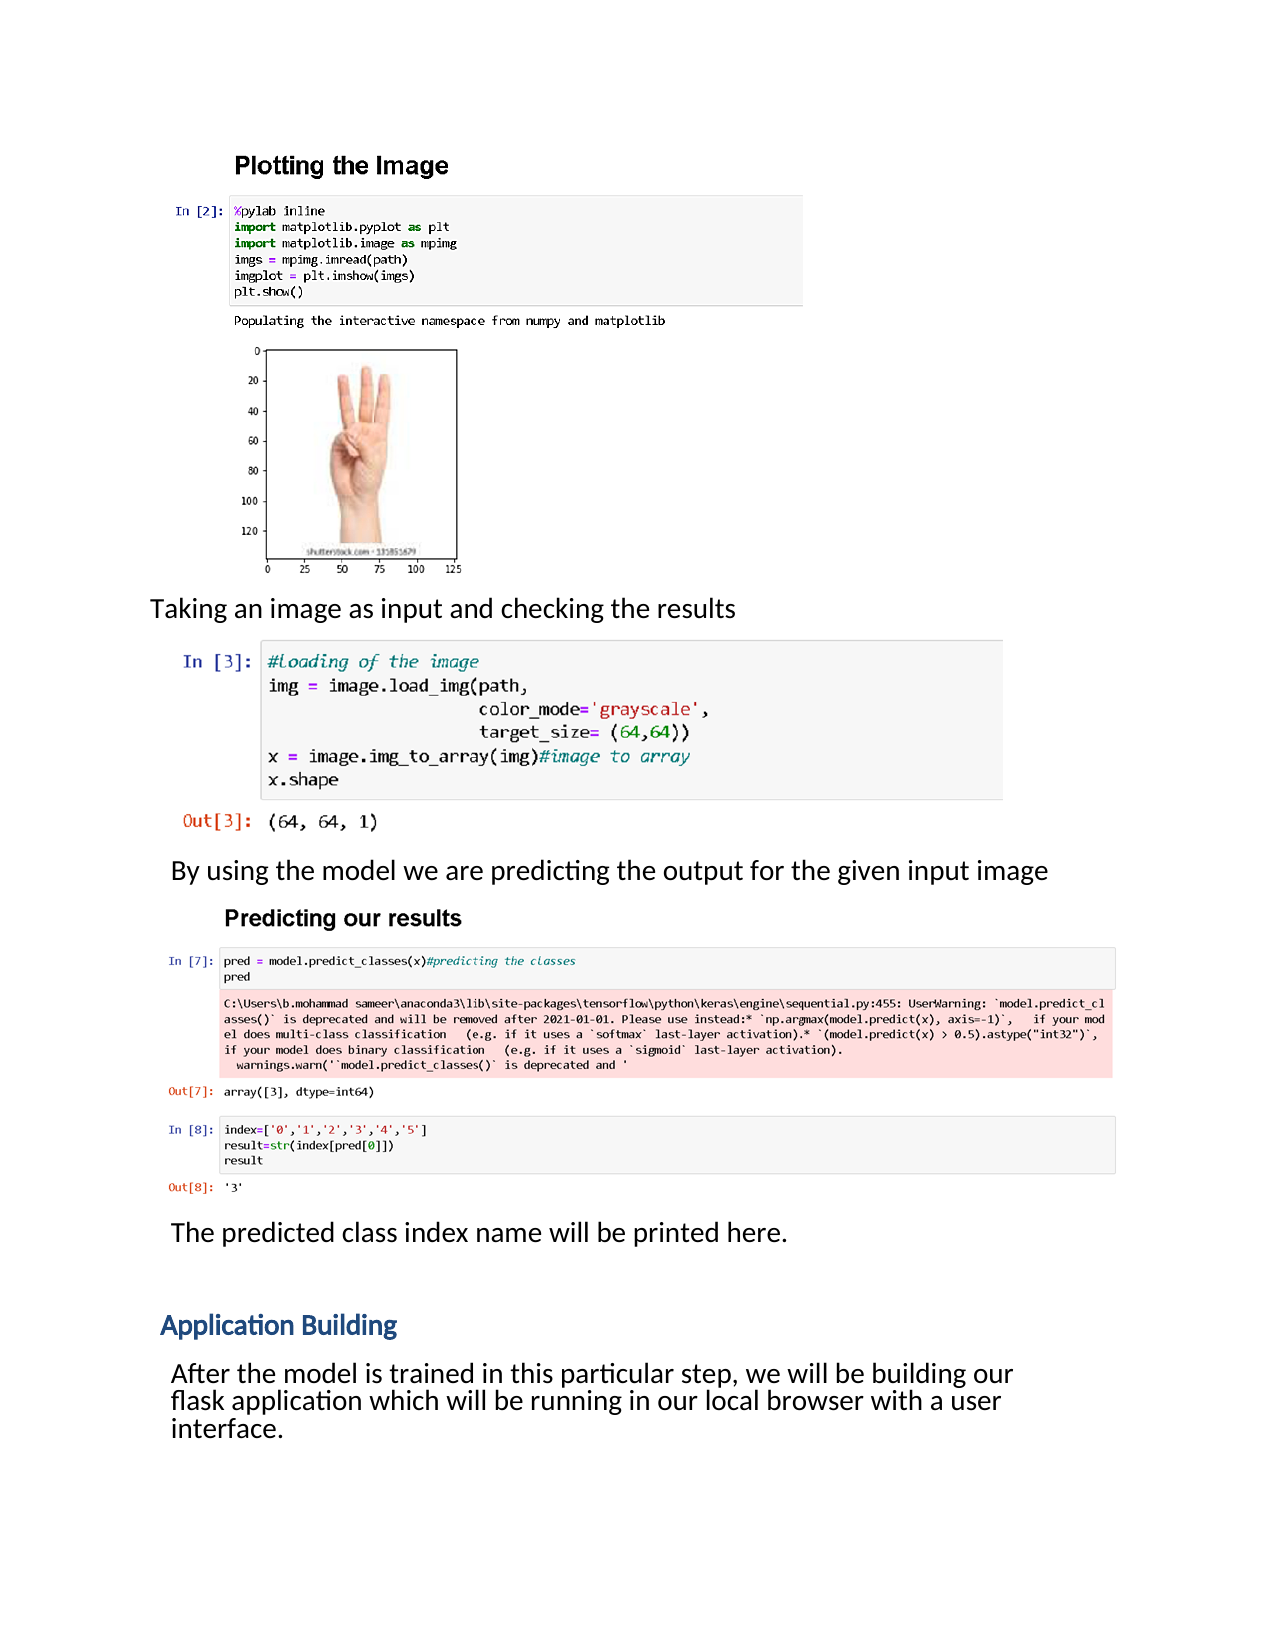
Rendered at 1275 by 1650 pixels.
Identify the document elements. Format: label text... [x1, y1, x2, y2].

picture [150, 150, 803, 589]
text The predicted class index name will be printed here. [171, 1214, 1125, 1249]
text After the model is trained in this particular step, we will be building our flask application which will be running in our local browser with a user interface. [171, 1361, 1048, 1443]
picture [150, 626, 1004, 848]
text Taking an image as input and checking the results [150, 590, 1125, 625]
picture [150, 889, 1125, 1200]
text By using the model we are predicting the output for the given input image [171, 852, 1125, 888]
subtitle Application Building [160, 1310, 1125, 1340]
